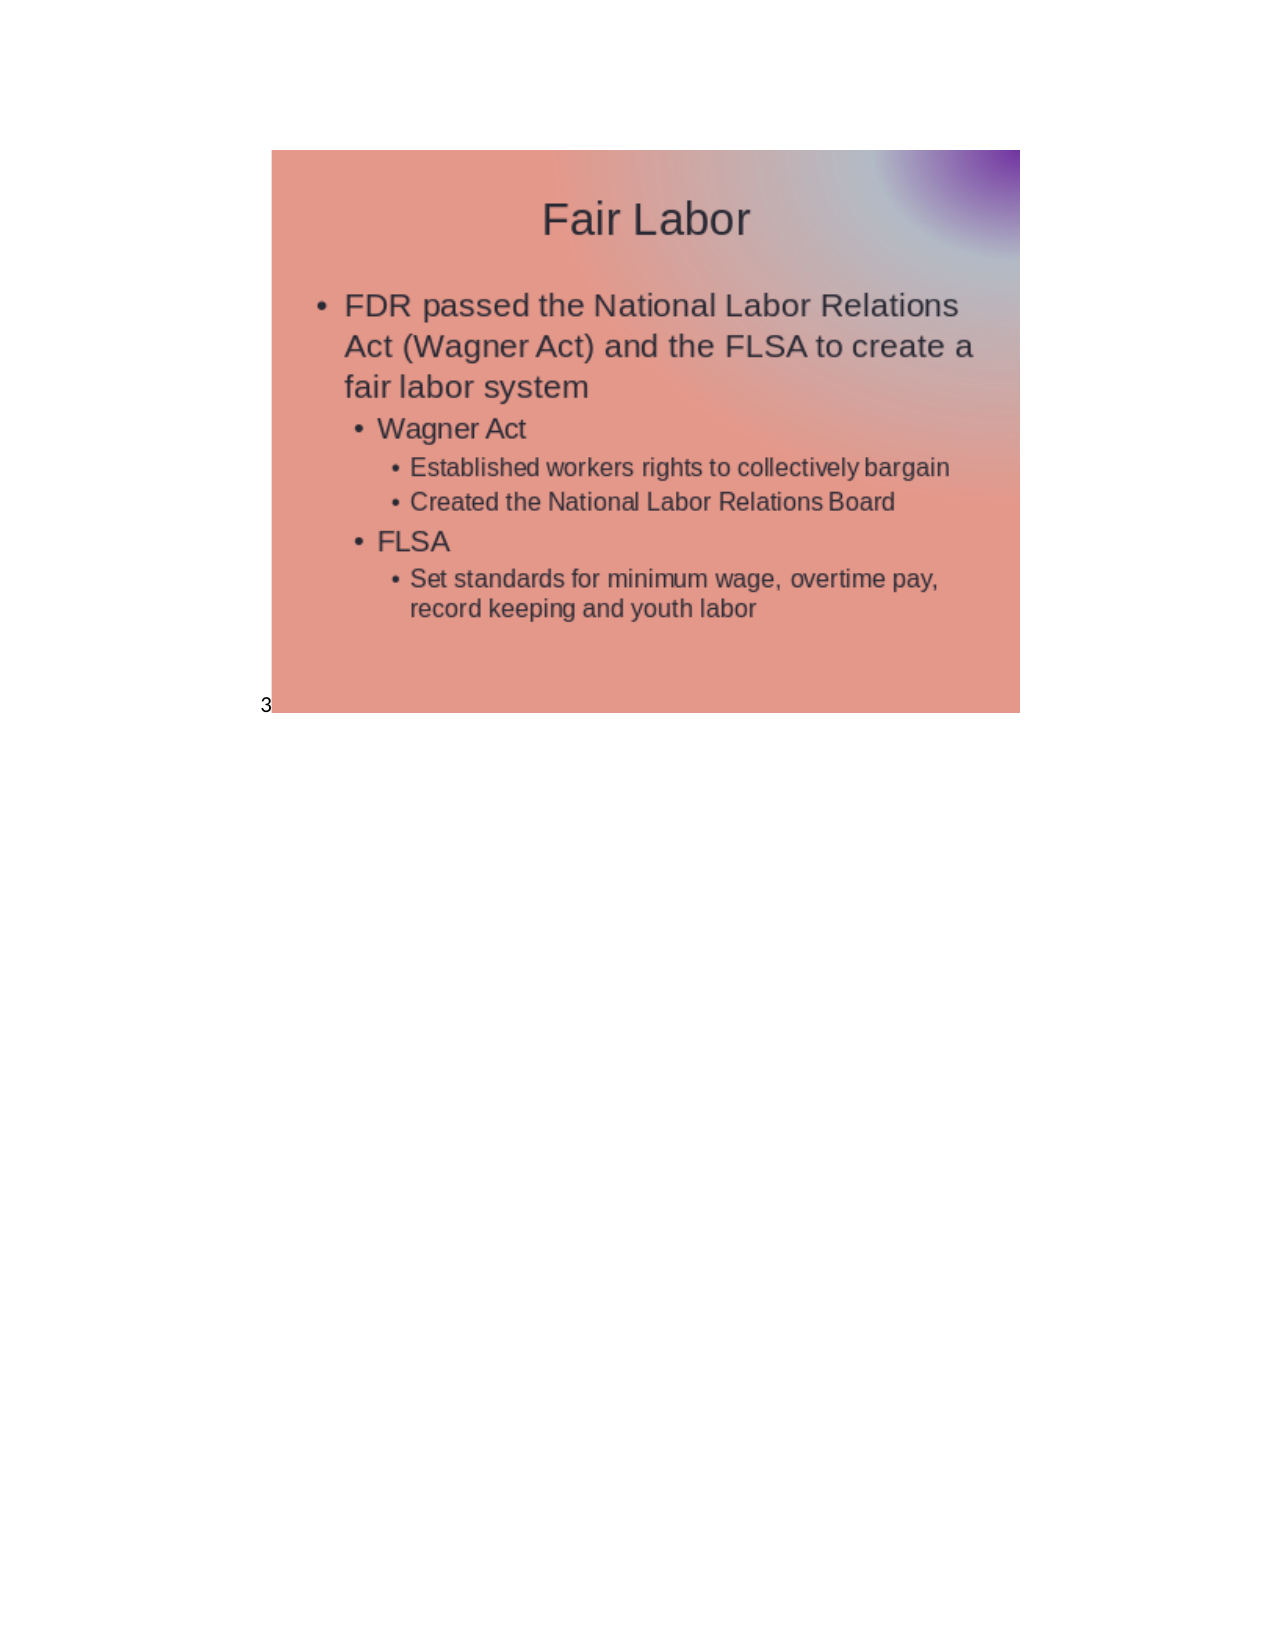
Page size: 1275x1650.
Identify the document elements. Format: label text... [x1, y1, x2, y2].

text 3 [150, 150, 1125, 718]
